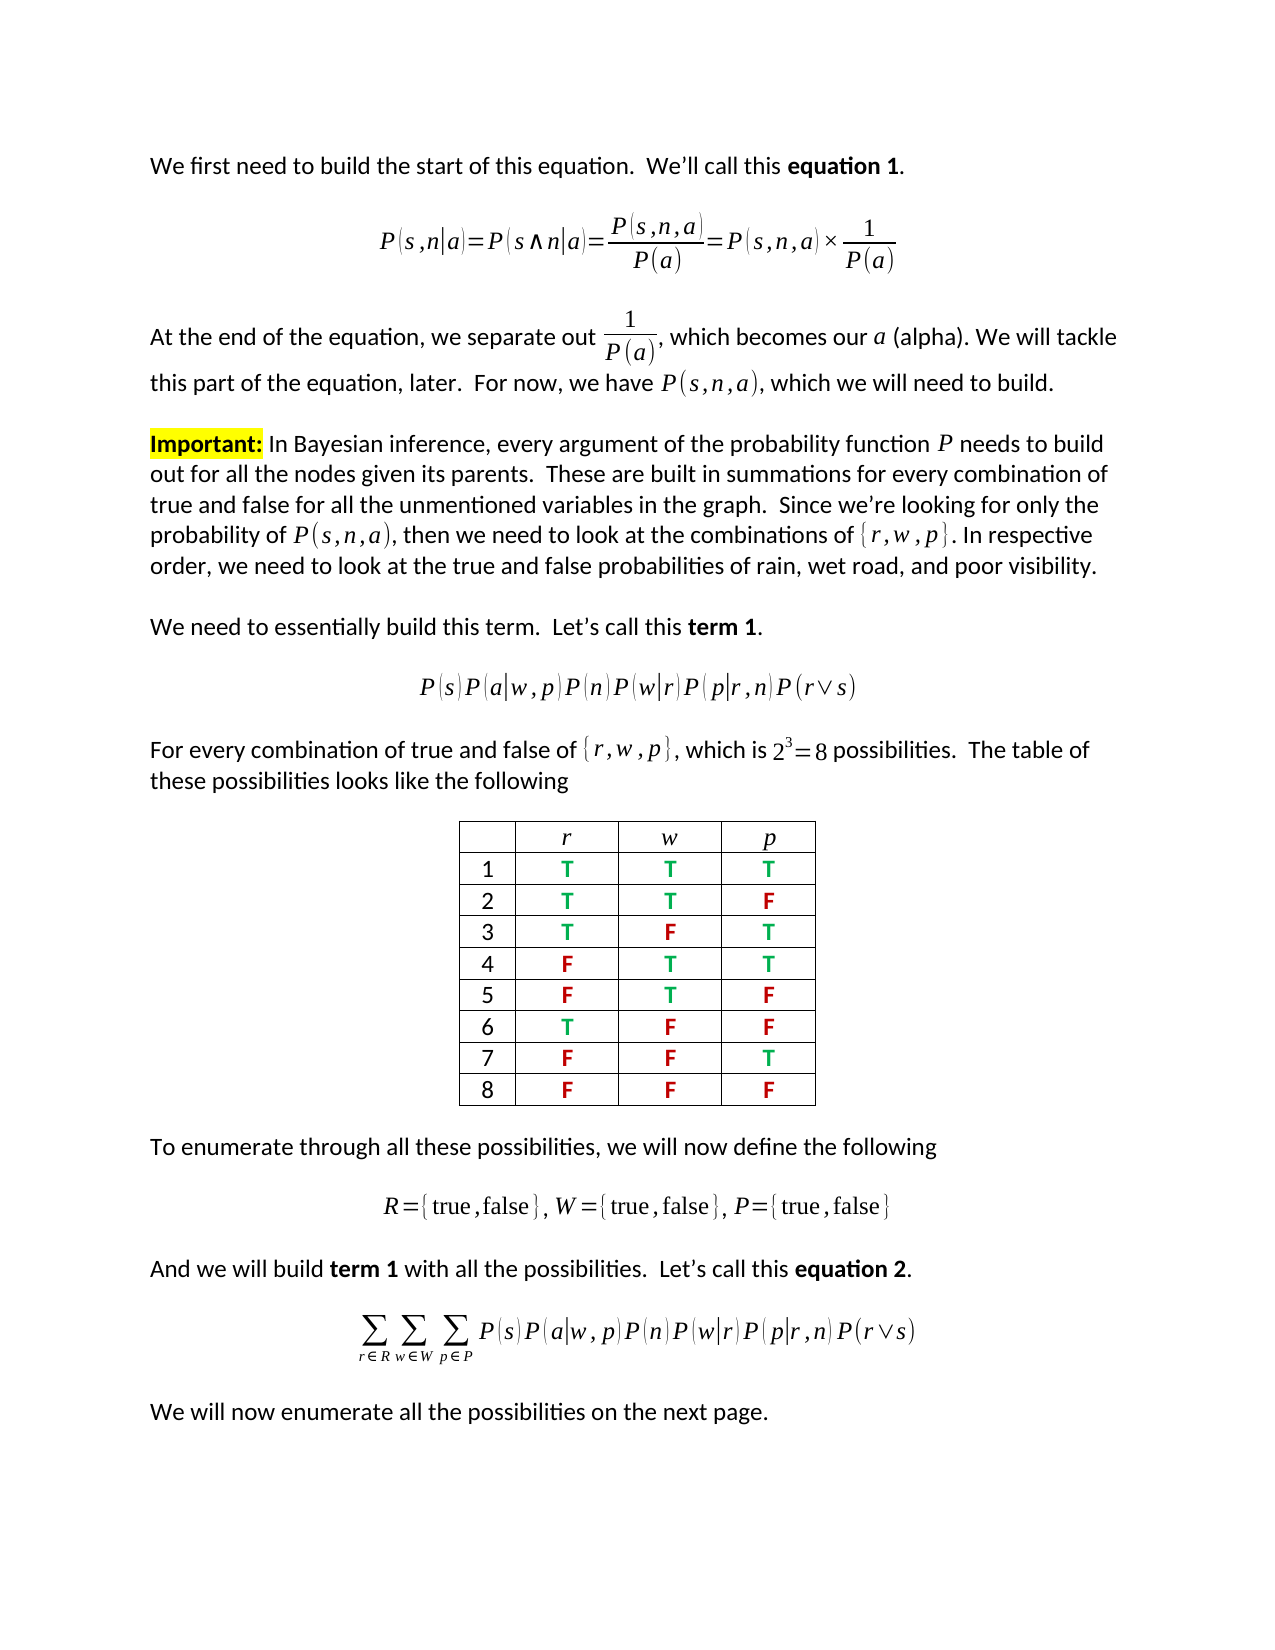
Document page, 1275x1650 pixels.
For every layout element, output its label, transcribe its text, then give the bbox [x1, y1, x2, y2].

table_cell F [722, 980, 815, 1010]
table_cell T [722, 1043, 815, 1073]
table_cell F [516, 980, 618, 1010]
table_cell T [516, 916, 618, 947]
text We will now enumerate all the possibilities on the next page. [150, 1396, 1125, 1426]
text Important: In Bayesian inference, every argument of the probability function needs to build out for all the nodes given its parents. These are built in summations for every combination of true and false for all the unmentioned variables in the graph. Since we’re looking for only the probability of , then we need to look at the combinations of . In respective order, we need to look at the true and false probabilities of rain, wet road, and poor visibility. [150, 428, 1125, 581]
text We first need to build the start of this equation. We’ll call this equation 1. [150, 150, 1125, 181]
table_cell 5 [460, 980, 515, 1010]
table_cell 8 [460, 1074, 515, 1105]
table_cell F [516, 948, 618, 978]
table_cell F [619, 1074, 721, 1105]
table_cell 2 [460, 885, 515, 915]
table_cell T [722, 948, 815, 978]
table_cell F [516, 1043, 618, 1073]
table_cell T [619, 948, 721, 978]
table_cell T [722, 853, 815, 884]
table_header [722, 822, 815, 852]
text To enumerate through all these possibilities, we will now define the following [150, 1131, 1125, 1162]
text For every combination of true and false of , which is possibilities. The table of these possibilities looks like the following [150, 734, 1125, 795]
table_cell F [722, 1011, 815, 1042]
table_cell F [619, 1043, 721, 1073]
text We need to essentially build this term. Let’s call this term 1. [150, 611, 1125, 642]
table_cell T [516, 1011, 618, 1042]
table_cell T [619, 885, 721, 915]
text , , [150, 1192, 1125, 1223]
text And we will build term 1 with all the possibilities. Let’s call this equation 2. [150, 1253, 1125, 1284]
text At the end of the equation, we separate out , which becomes our (alpha). We will tackle this part of the equation, later. For now, we have , which we will need to build. [150, 306, 1125, 398]
table_header [460, 822, 515, 852]
table_cell T [619, 853, 721, 884]
table_cell F [619, 1011, 721, 1042]
table_header [516, 822, 618, 852]
table_cell T [516, 885, 618, 915]
table_header [619, 822, 721, 852]
table_cell F [722, 885, 815, 915]
table_cell F [516, 1074, 618, 1105]
table_cell 7 [460, 1043, 515, 1073]
table_cell 1 [460, 853, 515, 884]
table_cell F [619, 916, 721, 947]
table_cell T [516, 853, 618, 884]
table_cell F [722, 1074, 815, 1105]
table_cell T [722, 916, 815, 947]
table_cell 4 [460, 948, 515, 978]
table_cell T [619, 980, 721, 1010]
table_cell 3 [460, 916, 515, 947]
table_cell 6 [460, 1011, 515, 1042]
